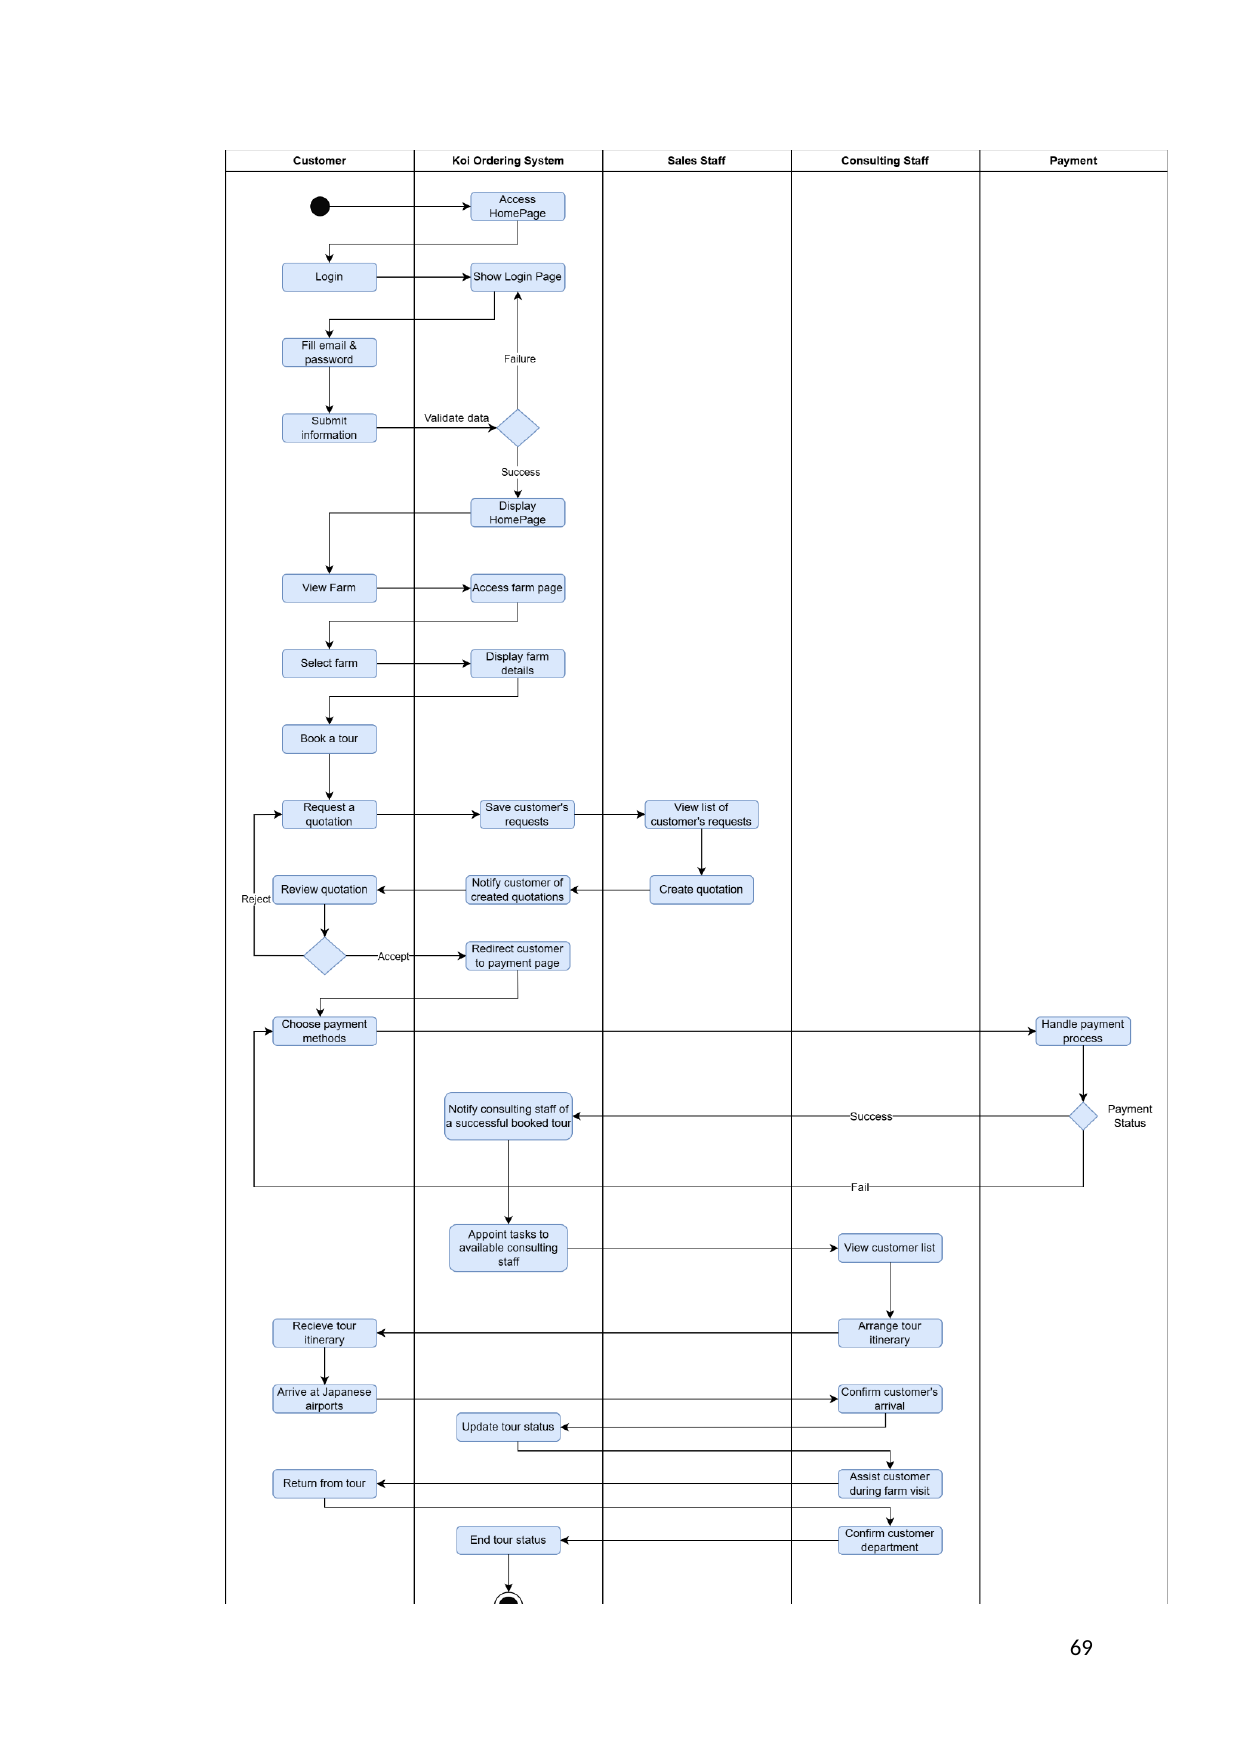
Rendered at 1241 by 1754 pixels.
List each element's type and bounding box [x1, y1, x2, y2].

picture [225, 150, 1168, 1604]
